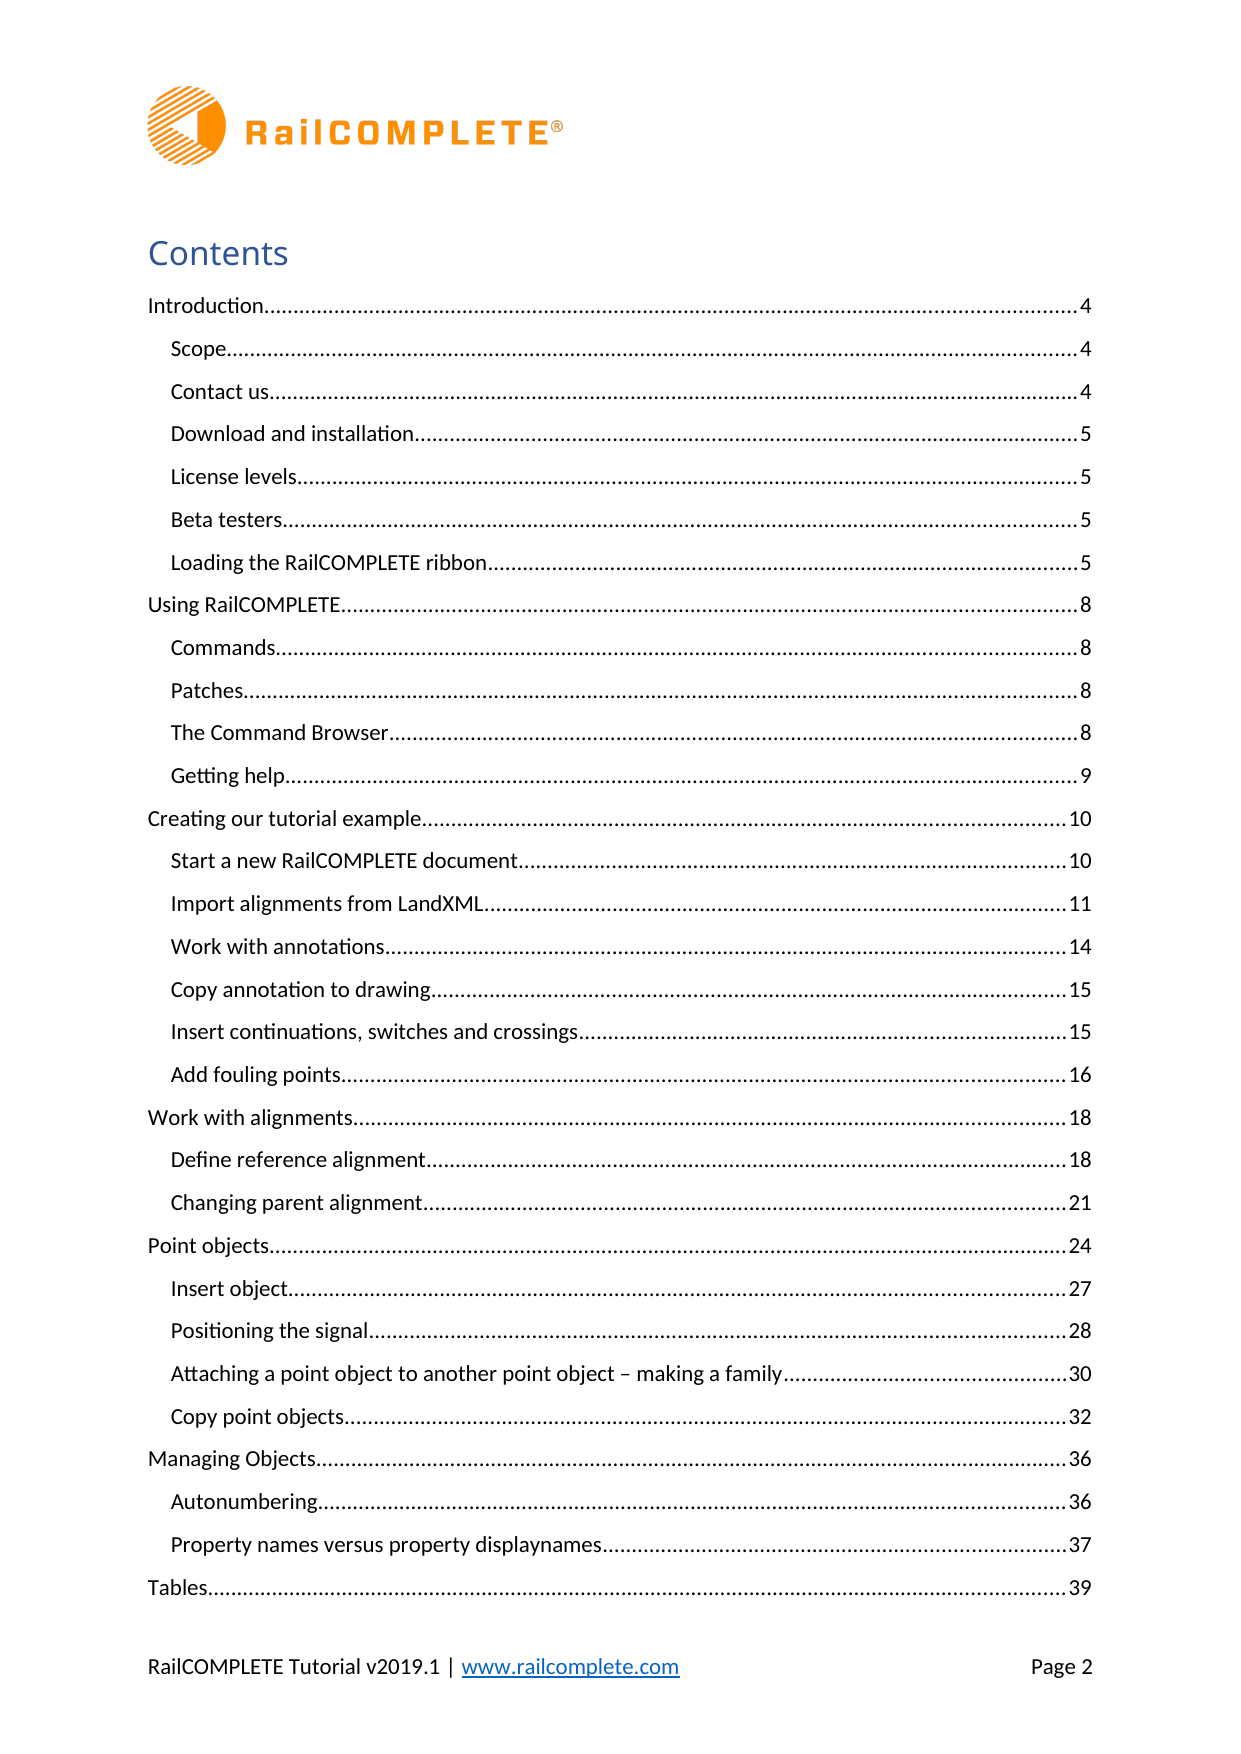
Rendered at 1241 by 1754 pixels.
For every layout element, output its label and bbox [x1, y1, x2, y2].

picture [147, 86, 573, 165]
